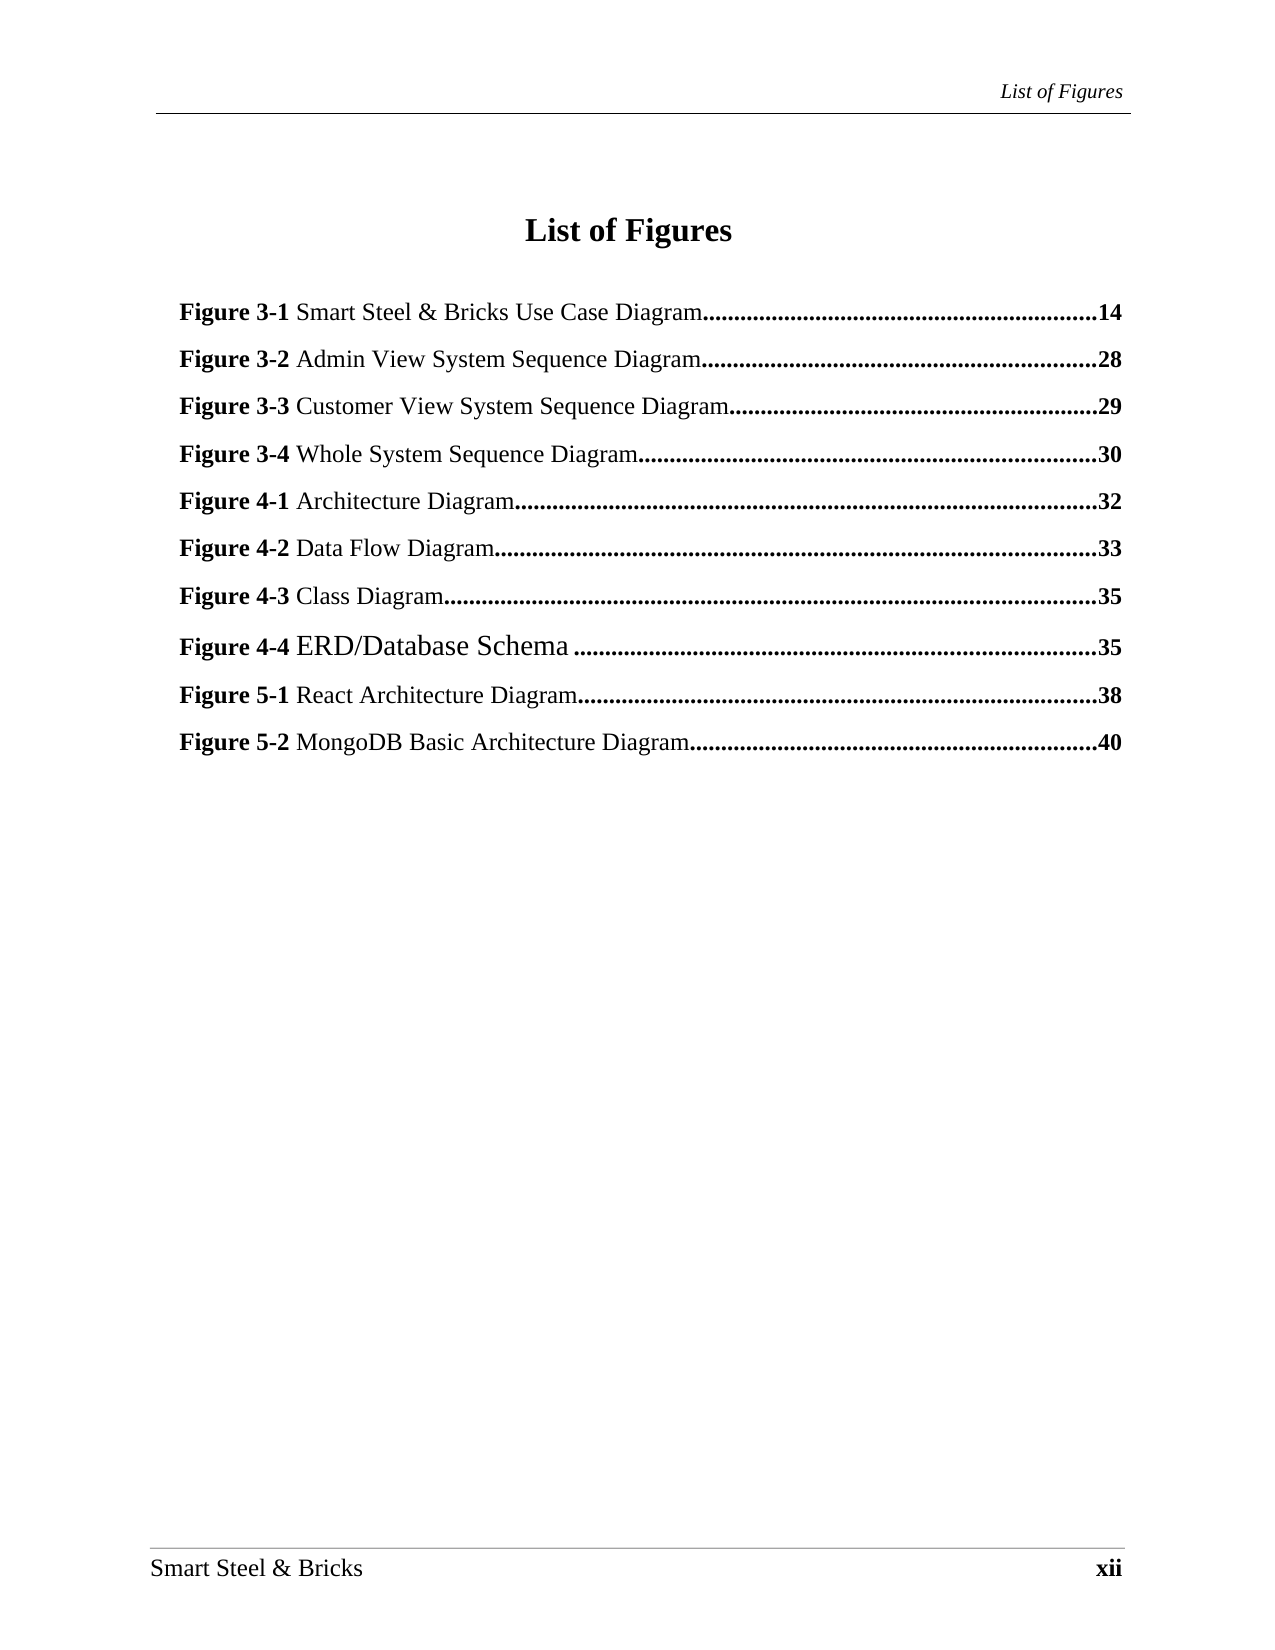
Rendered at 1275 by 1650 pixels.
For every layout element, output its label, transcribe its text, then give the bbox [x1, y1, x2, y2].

text Figure 5-1 React Architecture Diagram 38 [179, 680, 1125, 709]
text List of Figures [150, 79, 1125, 103]
text Figure 4-1 Architecture Diagram 32 [179, 486, 1125, 515]
text Figure 4-3 Class Diagram 35 [179, 581, 1125, 609]
text Figure 3-4 Whole System Sequence Diagram 30 [179, 439, 1125, 467]
text Figure 3-3 Customer View System Sequence Diagram 29 [179, 391, 1125, 420]
text Smart Steel & Bricks xii [150, 1553, 1125, 1582]
text Figure 3-1 Smart Steel & Bricks Use Case Diagram 14 [179, 297, 1125, 325]
text Figure 3-2 Admin View System Sequence Diagram 28 [179, 344, 1125, 373]
text Figure 4-4 ERD/Database Schema 35 [179, 628, 1125, 662]
text List of Figures [525, 210, 1125, 249]
text Figure 5-2 MongoDB Basic Architecture Diagram 40 [179, 727, 1125, 756]
text Figure 4-2 Data Flow Diagram 33 [179, 533, 1125, 562]
